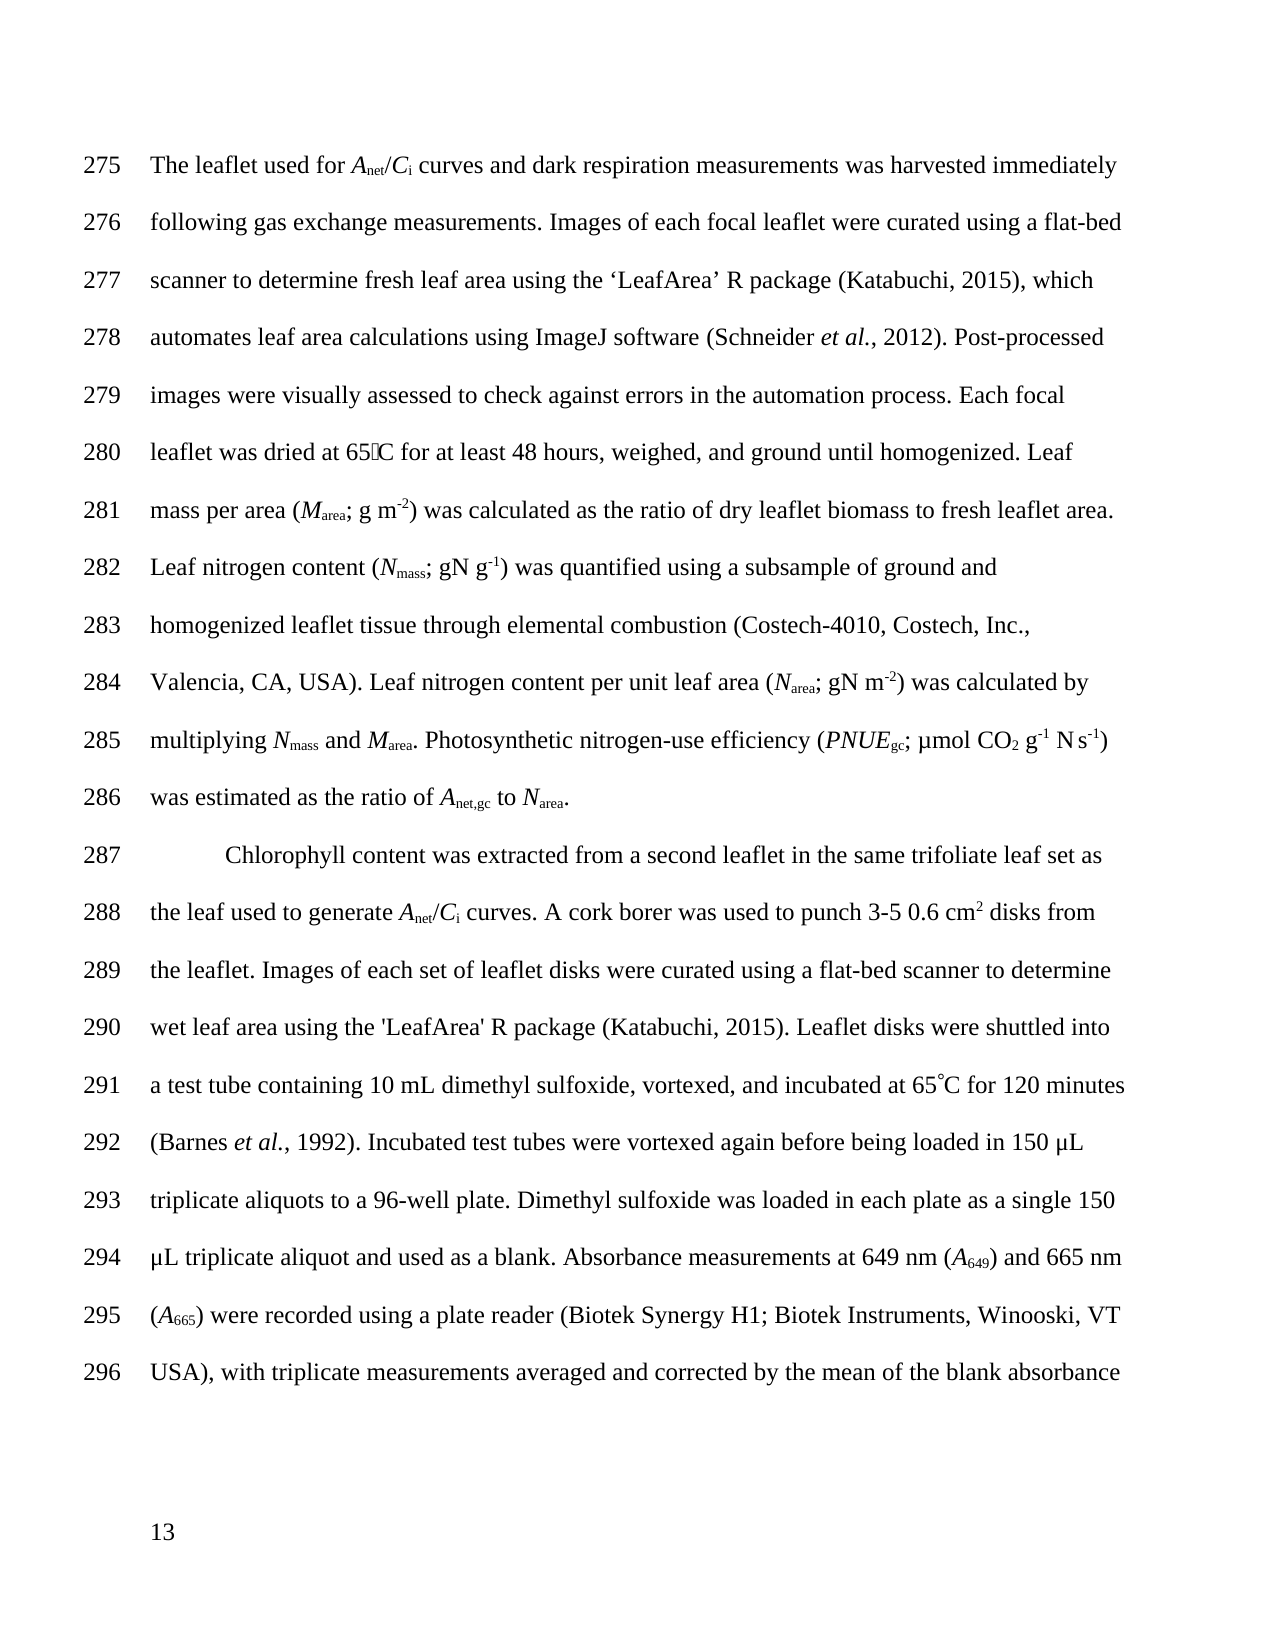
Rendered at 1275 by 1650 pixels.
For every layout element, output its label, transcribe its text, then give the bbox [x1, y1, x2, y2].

text The leaflet used for Anet/Ci curves and dark respiration measurements was harvested immediately following gas exchange measurements. Images of each focal leaflet were curated using a flat-bed scanner to determine fresh leaf area using the ‘LeafArea’ R package , which automates leaf area calculations using ImageJ software . Post-processed images were visually assessed to check against errors in the automation process. Each focal leaflet was dried at 65C for at least 48 hours, weighed, and ground until homogenized. Leaf mass per area (Marea; g m-2) was calculated as the ratio of dry leaflet biomass to fresh leaflet area. Leaf nitrogen content (Nmass; gN g-1) was quantified using a subsample of ground and homogenized leaflet tissue through elemental combustion (Costech-4010, Costech, Inc., Valencia, CA, USA). Leaf nitrogen content per unit leaf area (Narea; gN m-2) was calculated by multiplying Nmass and Marea. Photosynthetic nitrogen-use efficiency (PNUEgc; µmol CO2 g-1 N s-1) was estimated as the ratio of Anet,gc to Narea. [150, 150, 1125, 811]
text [150, 840, 1125, 1386]
